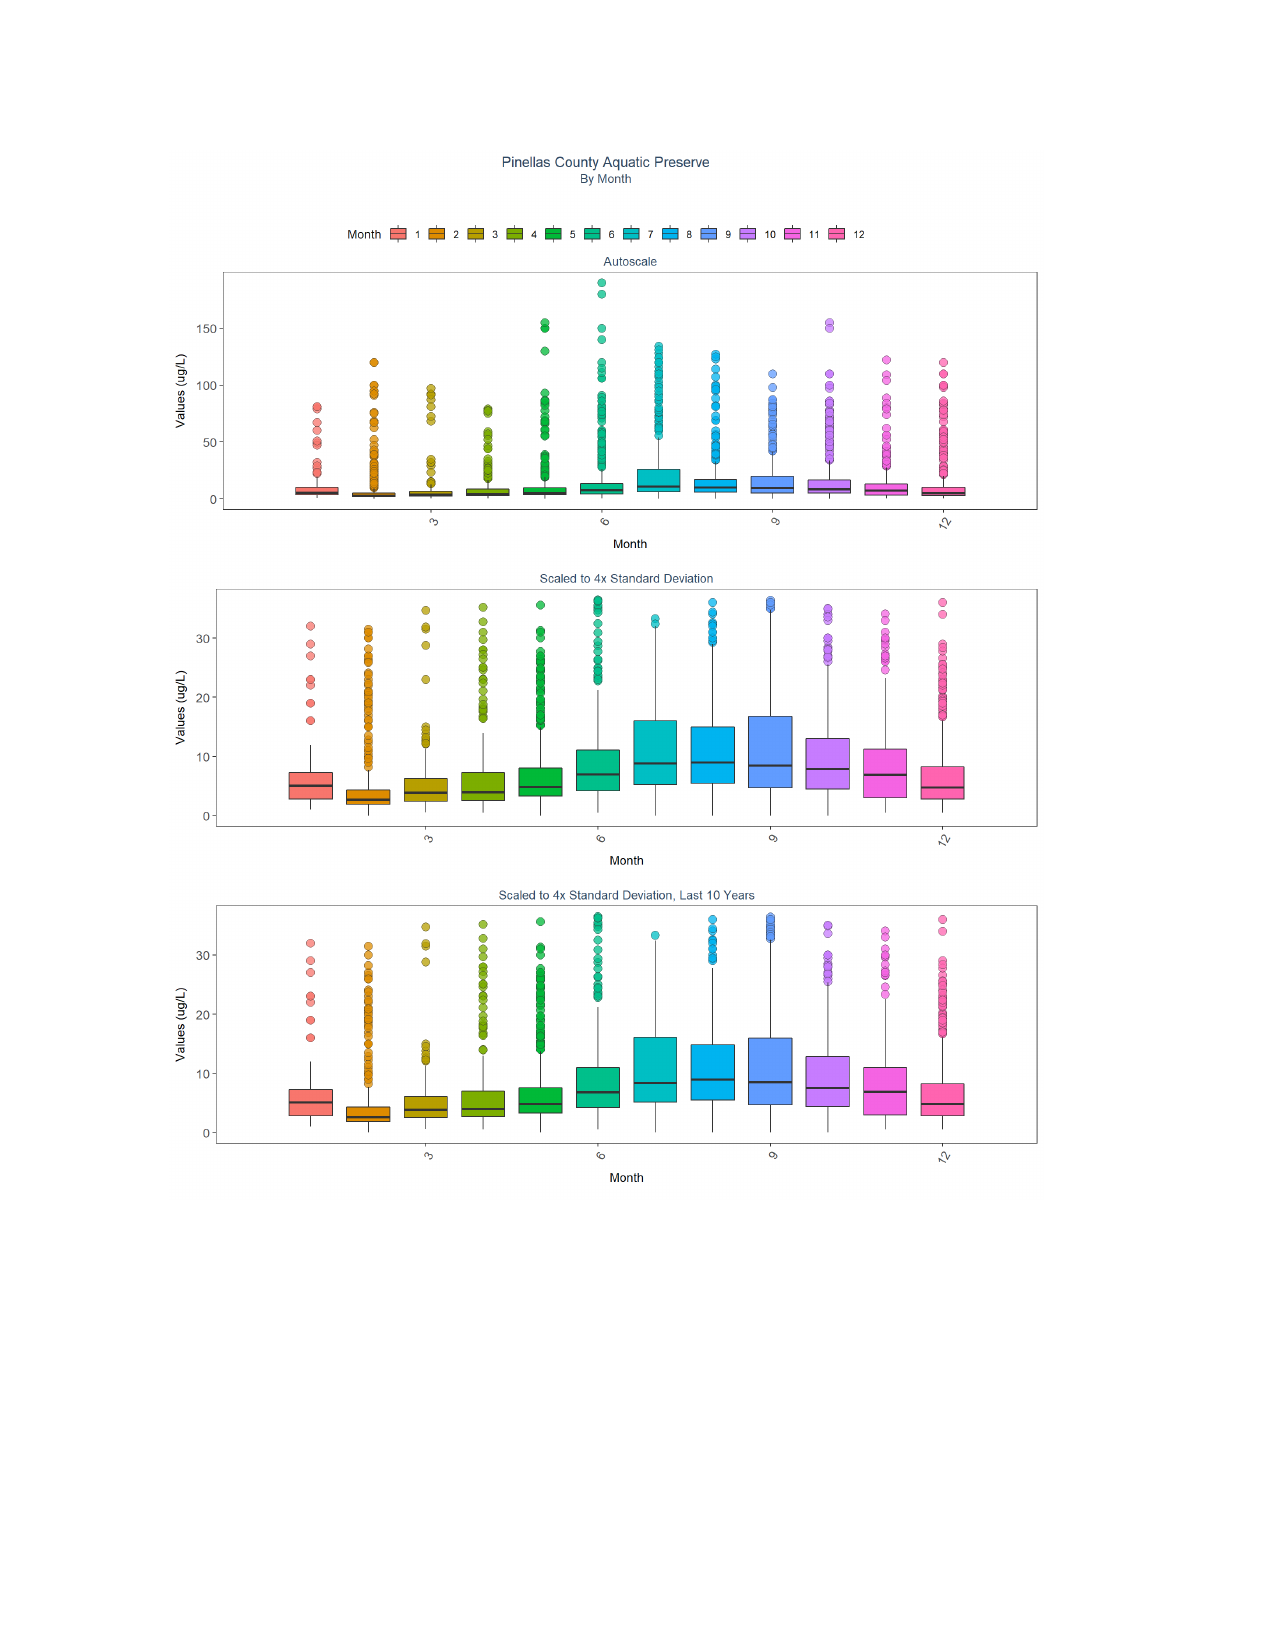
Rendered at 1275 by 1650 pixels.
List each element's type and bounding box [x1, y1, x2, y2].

picture [168, 150, 1044, 1200]
